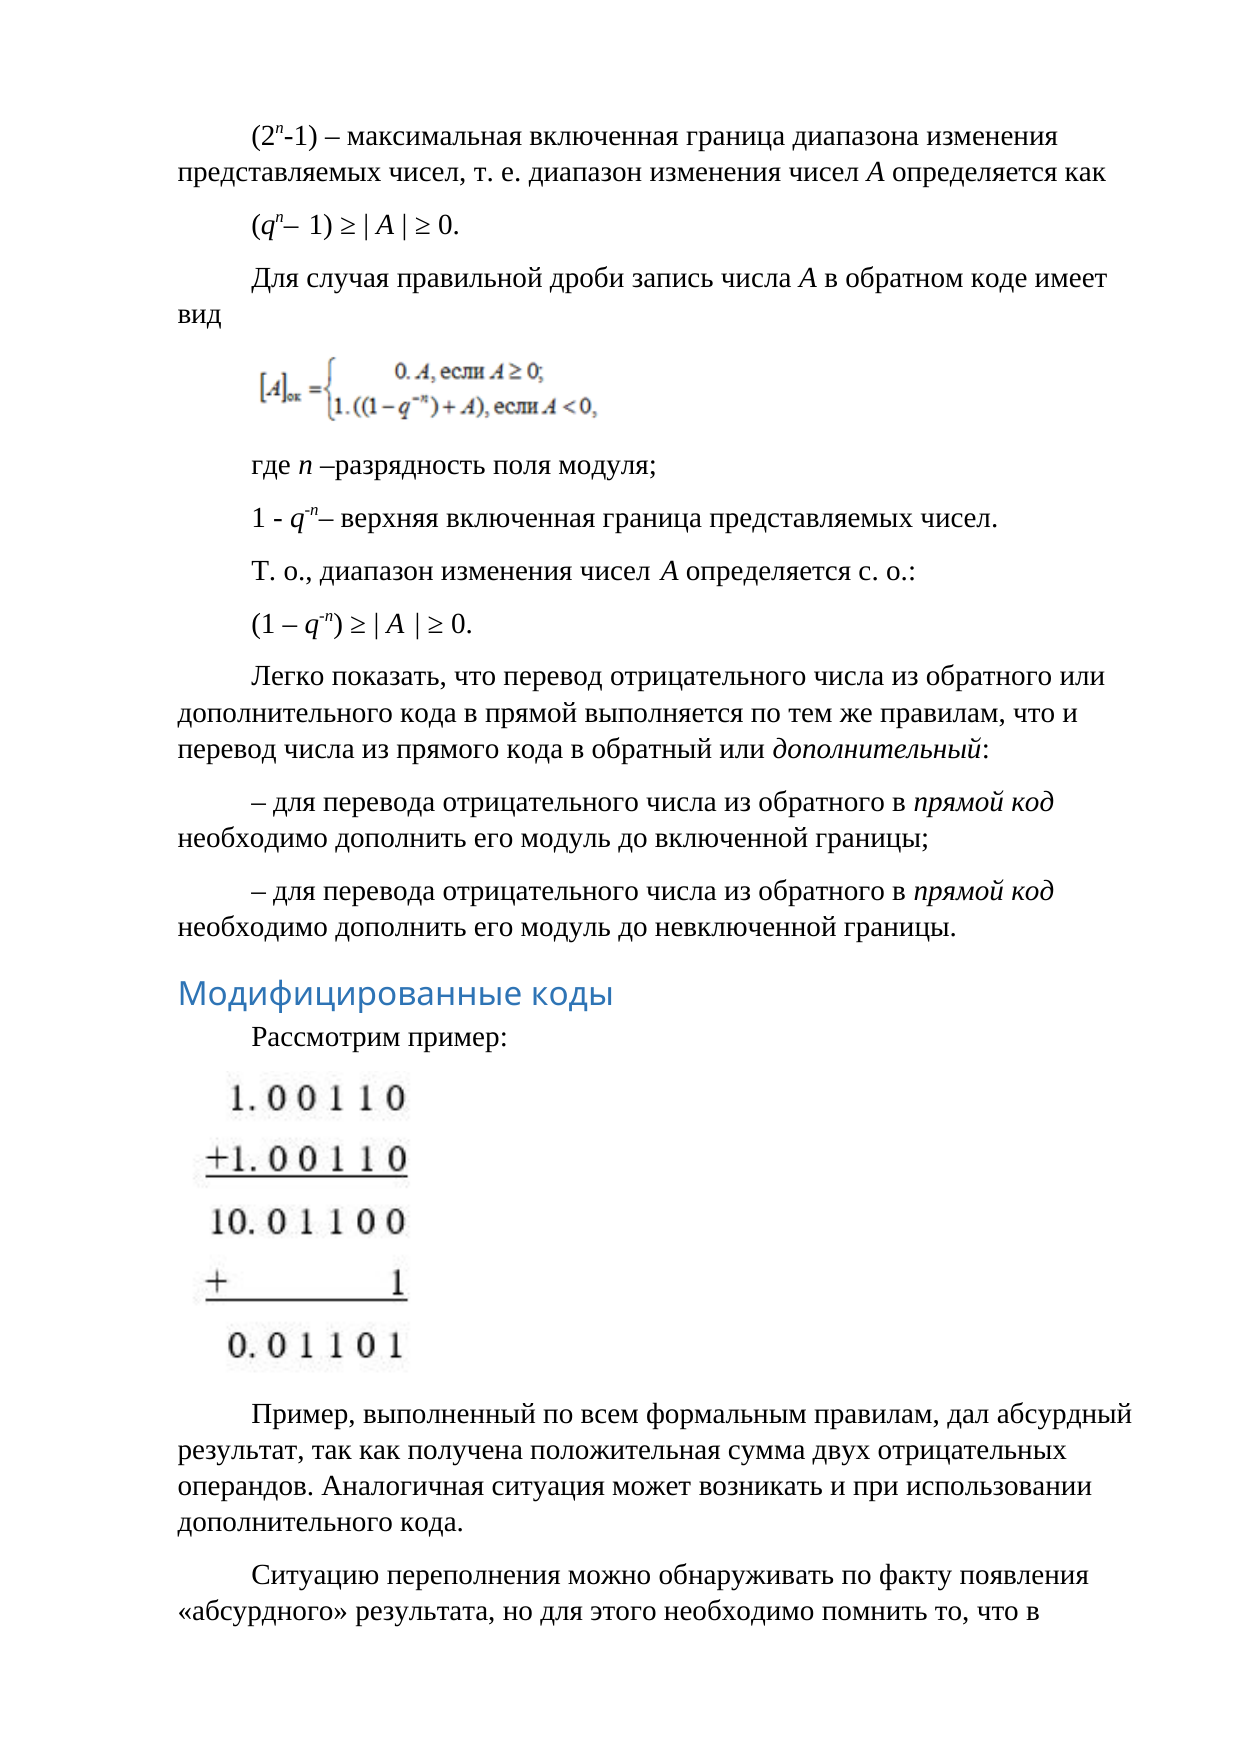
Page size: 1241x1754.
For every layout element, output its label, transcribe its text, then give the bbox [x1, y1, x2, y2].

text 1 - q-n– верхняя включенная граница представляемых чисел. [177, 500, 1152, 534]
text Т. о., диапазон изменения чисел А определяется с. о.: [177, 553, 1152, 586]
text – для перевода отрицательного числа из обратного в прямой код необходимо дополнить его модуль до невключенной границы. [177, 873, 1152, 942]
text Рассмотрим пример: [177, 1019, 1152, 1052]
subtitle Модифицированные коды [177, 970, 1152, 1015]
text Для случая правильной дроби запись числа А в обратном коде имеет вид [177, 260, 1152, 329]
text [177, 1557, 1152, 1627]
text (1 – q-n) ≥ | А | ≥ 0. [177, 606, 1152, 639]
text где n –разрядность поля модуля; [177, 447, 1152, 481]
text (2n-1) – максимальная включенная граница диапазона изменения представляемых чисел, т. е. диапазон изменения чисел А определяется как [177, 118, 1152, 188]
picture [177, 1071, 454, 1377]
picture [251, 348, 614, 429]
text Легко показать, что перевод отрицательного числа из обратного или дополнительного кода в прямой выполняется по тем же правилам, что и перевод числа из прямого кода в обратный или дополнительный: [177, 658, 1152, 764]
text (qn– 1) ≥ | A | ≥ 0. [177, 207, 1152, 241]
text Пример, выполненный по всем формальным правилам, дал абсурдный результат, так как получена положительная сумма двух отрицательных операндов. Аналогичная ситуация может возникать и при использовании дополнительного кода. [177, 1396, 1152, 1538]
text – для перевода отрицательного числа из обратного в прямой код необходимо дополнить его модуль до включенной границы; [177, 784, 1152, 853]
